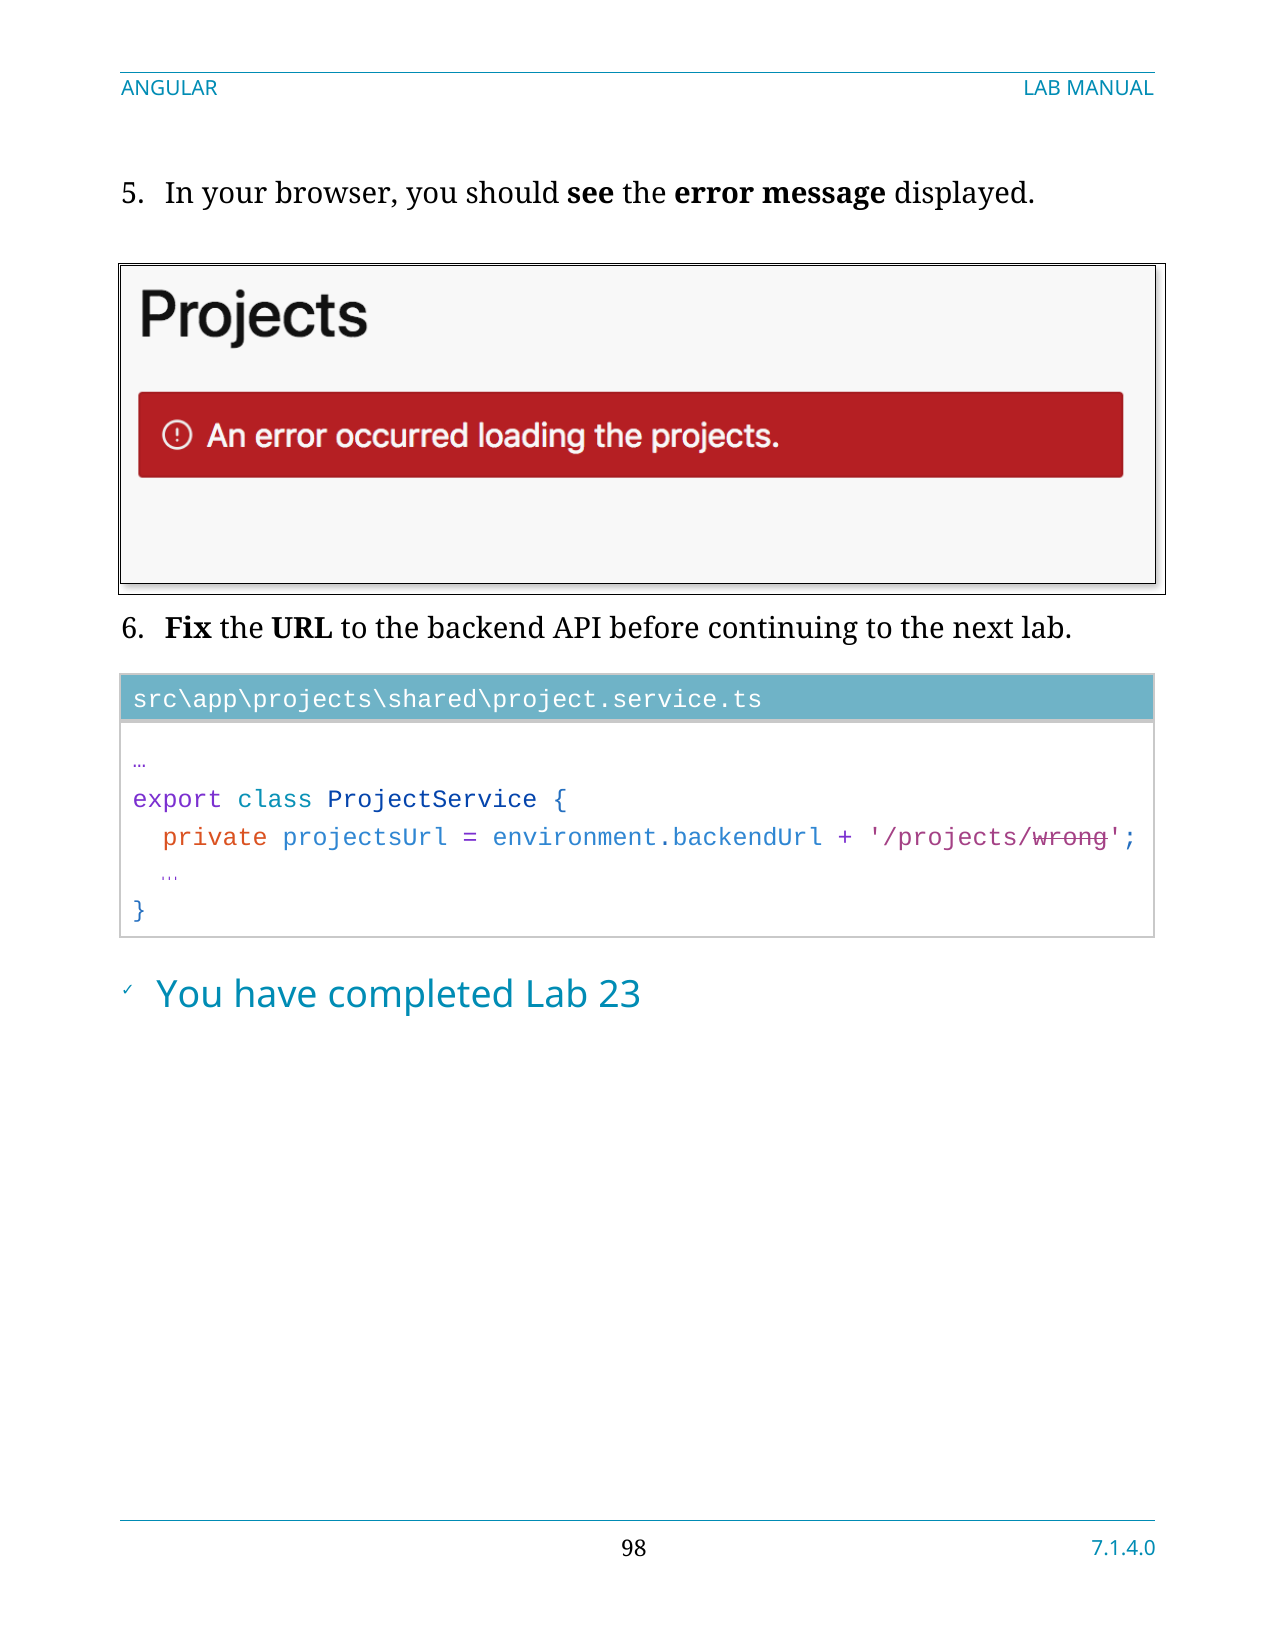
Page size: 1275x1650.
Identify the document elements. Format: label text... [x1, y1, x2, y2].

subtitle You have completed Lab 23 [121, 968, 1198, 1019]
table_header src\app\projects\shared\project.service.ts [121, 675, 1153, 719]
table_cell … export class ProjectService { private projectsUrl = environment.backendUrl + '/projects/wrong'; ... } [121, 723, 1153, 936]
list In your browser, you should see the error message displayed. [121, 172, 1198, 212]
picture [119, 264, 1165, 594]
picture [121, 266, 1155, 272]
